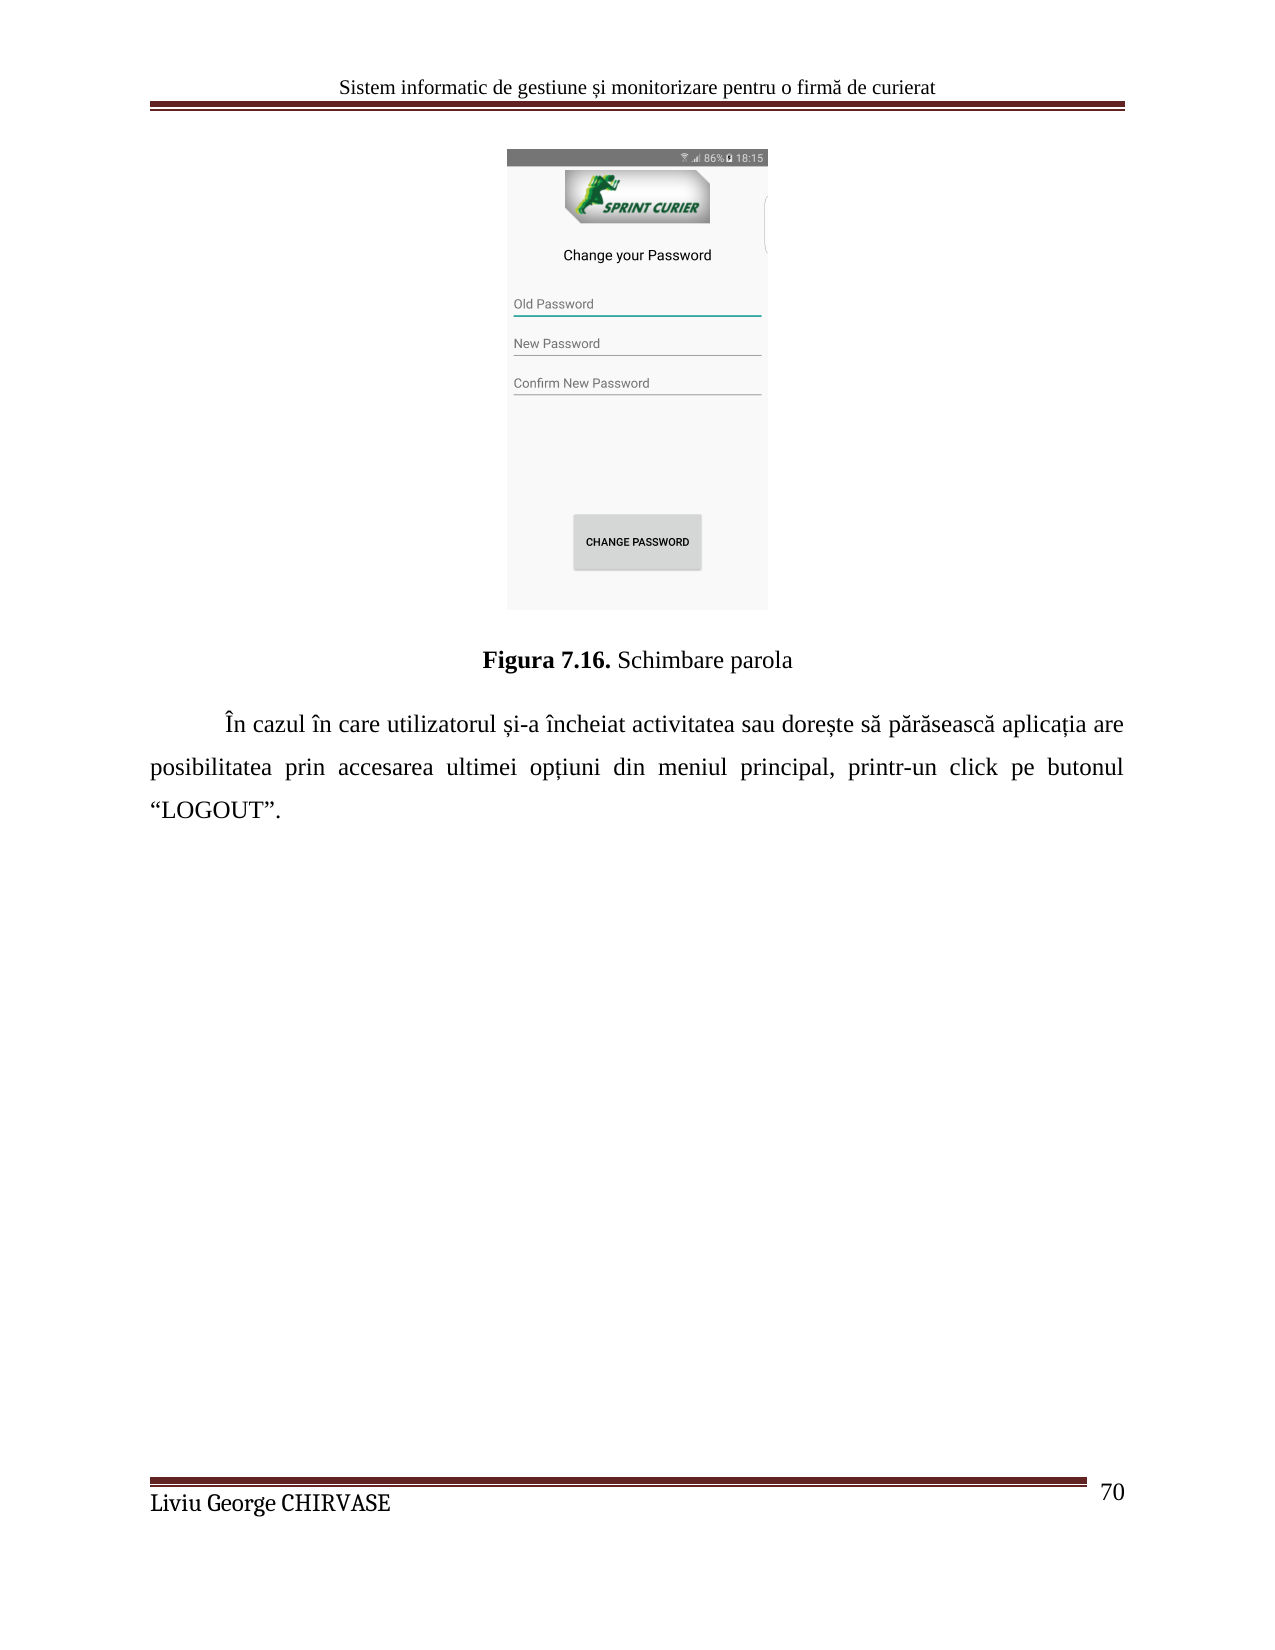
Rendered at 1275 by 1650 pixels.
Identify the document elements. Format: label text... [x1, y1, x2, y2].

picture [507, 149, 768, 610]
text Figura 7.16. Schimbare parola [150, 645, 1125, 673]
text În cazul în care utilizatorul și-a încheiat activitatea sau dorește să părăsească aplicația are posibilitatea prin accesarea ultimei opțiuni din meniul principal, printr-un click pe butonul “LOGOUT”. [150, 709, 1125, 824]
